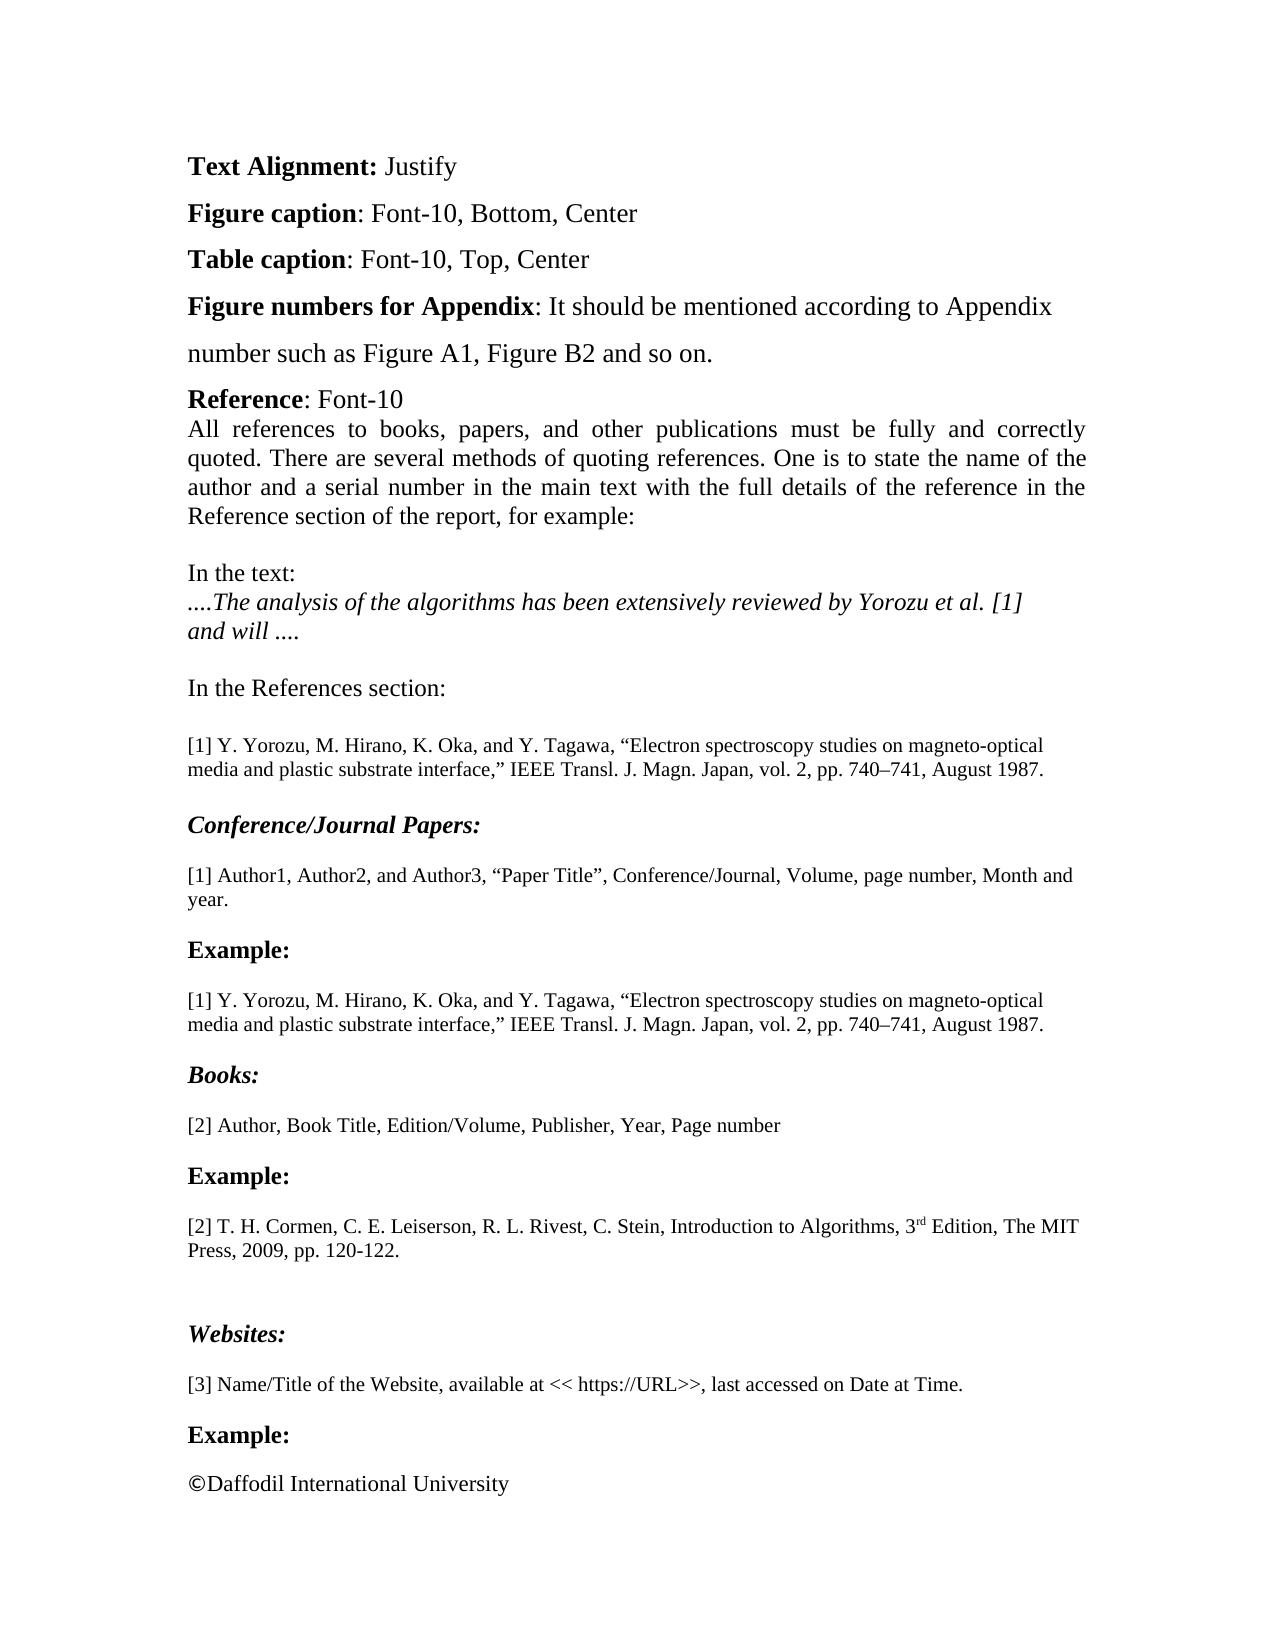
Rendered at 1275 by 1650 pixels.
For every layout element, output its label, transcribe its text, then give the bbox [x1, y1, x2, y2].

text Figure numbers for Appendix: It should be mentioned according to Appendix number such as Figure A1, Figure B2 and so on. [187, 290, 1087, 368]
text [1] Y. Yorozu, M. Hirano, K. Oka, and Y. Tagawa, “Electron spectroscopy studies on magneto-optical media and plastic substrate interface,” IEEE Transl. J. Magn. Japan, vol. 2, pp. 740–741, August 1987. [187, 733, 1087, 781]
text Books: [187, 1060, 1087, 1089]
text Example: [187, 1420, 1087, 1449]
text Websites: [187, 1319, 1087, 1348]
text [2] T. H. Cormen, C. E. Leiserson, R. L. Rivest, C. Stein, Introduction to Algorithms, 3rd Edition, The MIT Press, 2009, pp. 120-122. [187, 1214, 1087, 1262]
text In the text: [187, 558, 1087, 587]
text Example: [187, 1161, 1087, 1190]
text [1] Y. Yorozu, M. Hirano, K. Oka, and Y. Tagawa, “Electron spectroscopy studies on magneto-optical media and plastic substrate interface,” IEEE Transl. J. Magn. Japan, vol. 2, pp. 740–741, August 1987. [187, 988, 1087, 1036]
text [3] Name/Title of the Website, available at << https://URL>>, last accessed on Date at Time. [187, 1372, 1087, 1396]
text Conference/Journal Papers: [187, 810, 1087, 839]
text In the References section: [187, 673, 1087, 702]
text [1] Author1, Author2, and Author3, “Paper Title”, Conference/Journal, Volume, page number, Month and year. [187, 863, 1087, 911]
text [2] Author, Book Title, Edition/Volume, Publisher, Year, Page number [187, 1113, 1087, 1137]
text Reference: Font-10 [187, 383, 1087, 414]
text ....The analysis of the algorithms has been extensively reviewed by Yorozu et al. [1] [187, 587, 1087, 616]
text Text Alignment: Justify Figure caption: Font-10, Bottom, Center Table caption: Font-10, Top, Center [187, 150, 1087, 274]
text and will .... [187, 616, 1087, 644]
text Example: [187, 935, 1087, 964]
text All references to books, papers, and other publications must be fully and correctly quoted. There are several methods of quoting references. One is to state the name of the author and a serial number in the main text with the full details of the reference in the Reference section of the report, for example: [187, 414, 1087, 529]
